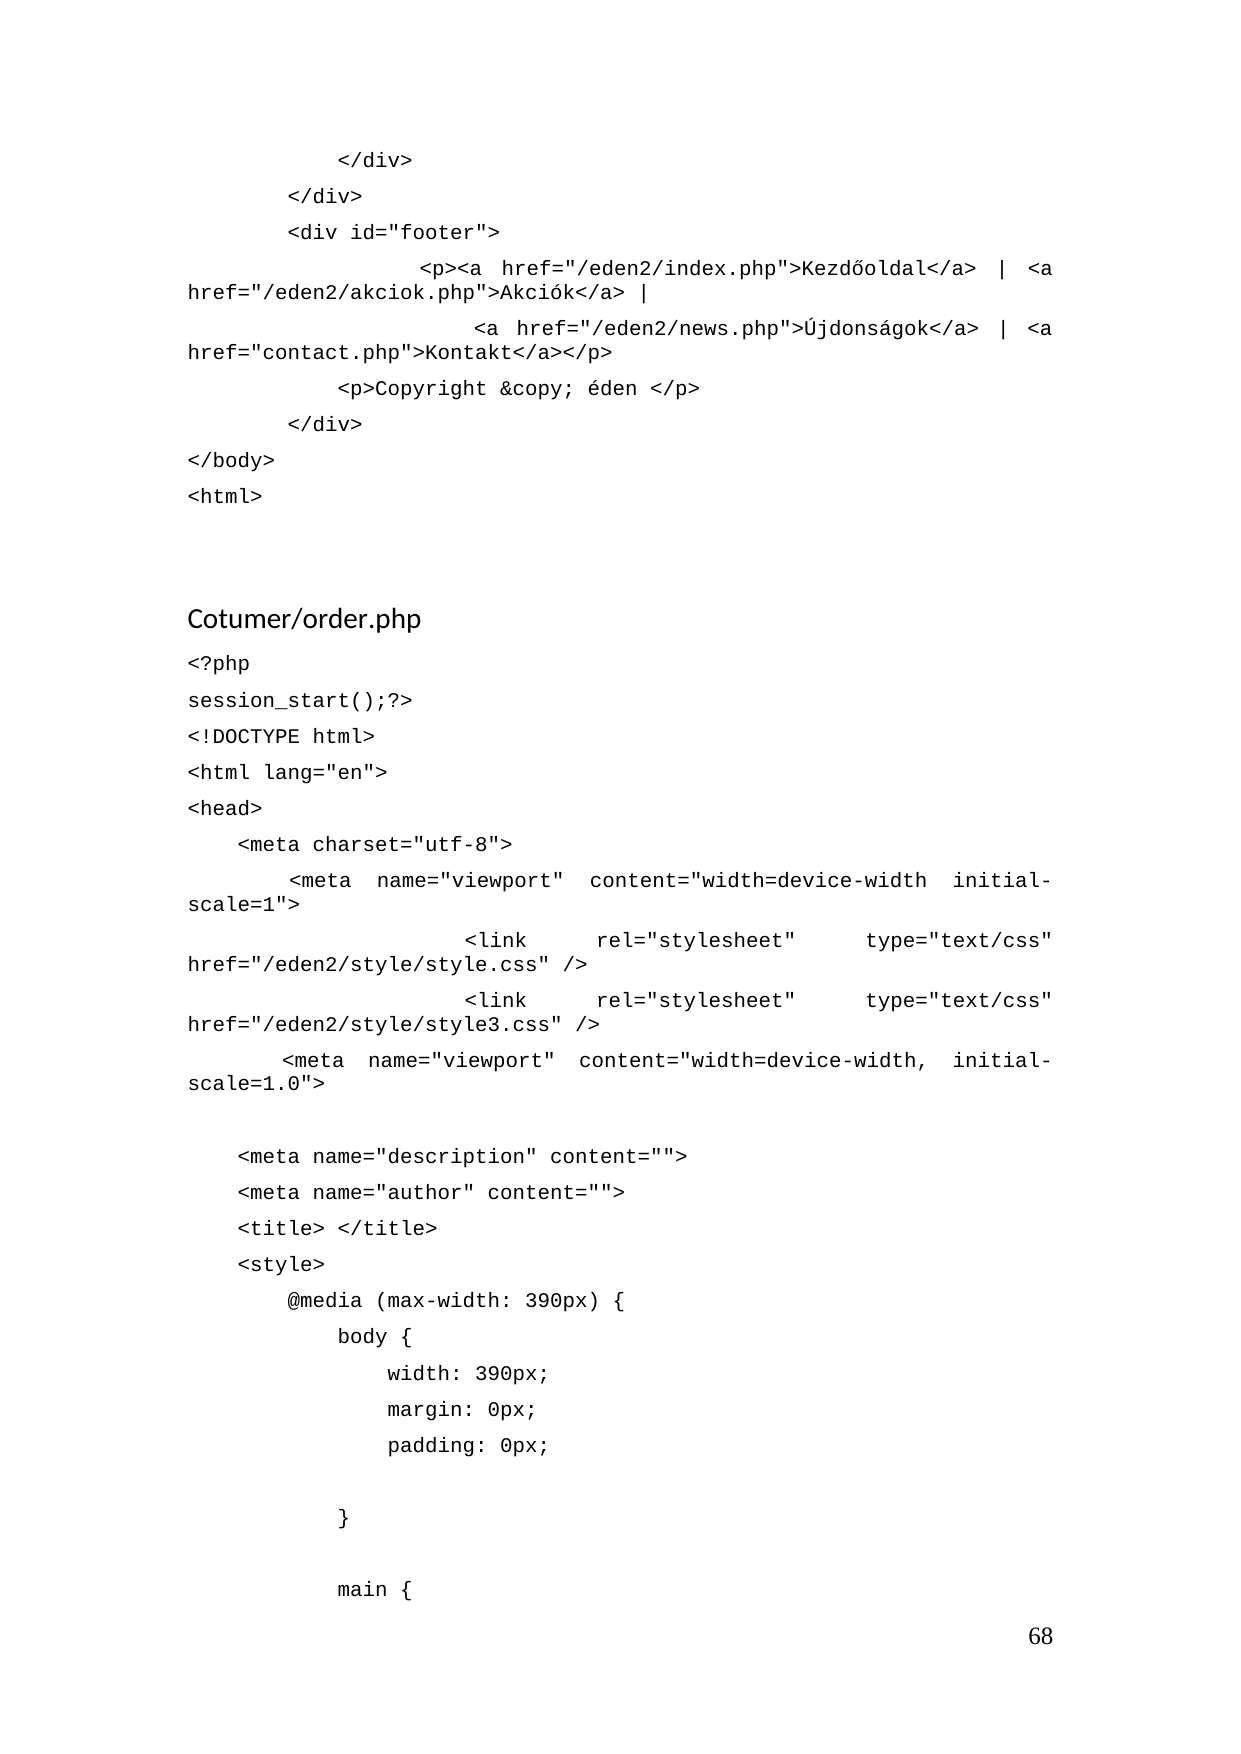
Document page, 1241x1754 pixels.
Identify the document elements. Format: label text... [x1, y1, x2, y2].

text body { [187, 1326, 1053, 1350]
text @media (max-width: 390px) { [187, 1290, 1053, 1314]
text margin: 0px; [187, 1399, 1053, 1422]
subtitle Cotumer/order.php [187, 600, 1053, 636]
text } [187, 1507, 1053, 1531]
text <meta name="viewport" content="width=device-width, initial-scale=1.0"> [187, 1050, 1053, 1097]
text <meta name="author" content=""> [187, 1182, 1053, 1205]
text </div> [187, 186, 1053, 210]
text <html lang="en"> [187, 762, 1053, 786]
text <meta name="viewport" content="width=device-width initial-scale=1"> [187, 870, 1053, 918]
text <title> </title> [187, 1218, 1053, 1242]
text <div id="footer"> [187, 222, 1053, 246]
text </div> [187, 414, 1053, 438]
text <html> [187, 486, 1053, 510]
text <?php [187, 653, 1053, 677]
text <p><a href="/eden2/index.php">Kezdőoldal</a> | <a href="/eden2/akciok.php">Akciók</a> | [187, 258, 1053, 306]
text </body> [187, 450, 1053, 474]
text <meta charset="utf-8"> [187, 834, 1053, 858]
text <style> [187, 1254, 1053, 1278]
text width: 390px; [187, 1362, 1053, 1386]
text <a href="/eden2/news.php">Újdonságok</a> | <a href="contact.php">Kontakt</a></p> [187, 318, 1053, 366]
text <meta name="description" content=""> [187, 1146, 1053, 1169]
text padding: 0px; [187, 1435, 1053, 1458]
text <!DOCTYPE html> [187, 726, 1053, 749]
text session_start();?> [187, 689, 1053, 713]
text <link rel="stylesheet" type="text/css" href="/eden2/style/style3.css" /> [187, 990, 1053, 1037]
text main { [187, 1579, 1053, 1603]
text <link rel="stylesheet" type="text/css" href="/eden2/style/style.css" /> [187, 930, 1053, 977]
text <p>Copyright &copy; éden </p> [187, 378, 1053, 402]
text <head> [187, 798, 1053, 822]
text </div> [187, 150, 1053, 174]
